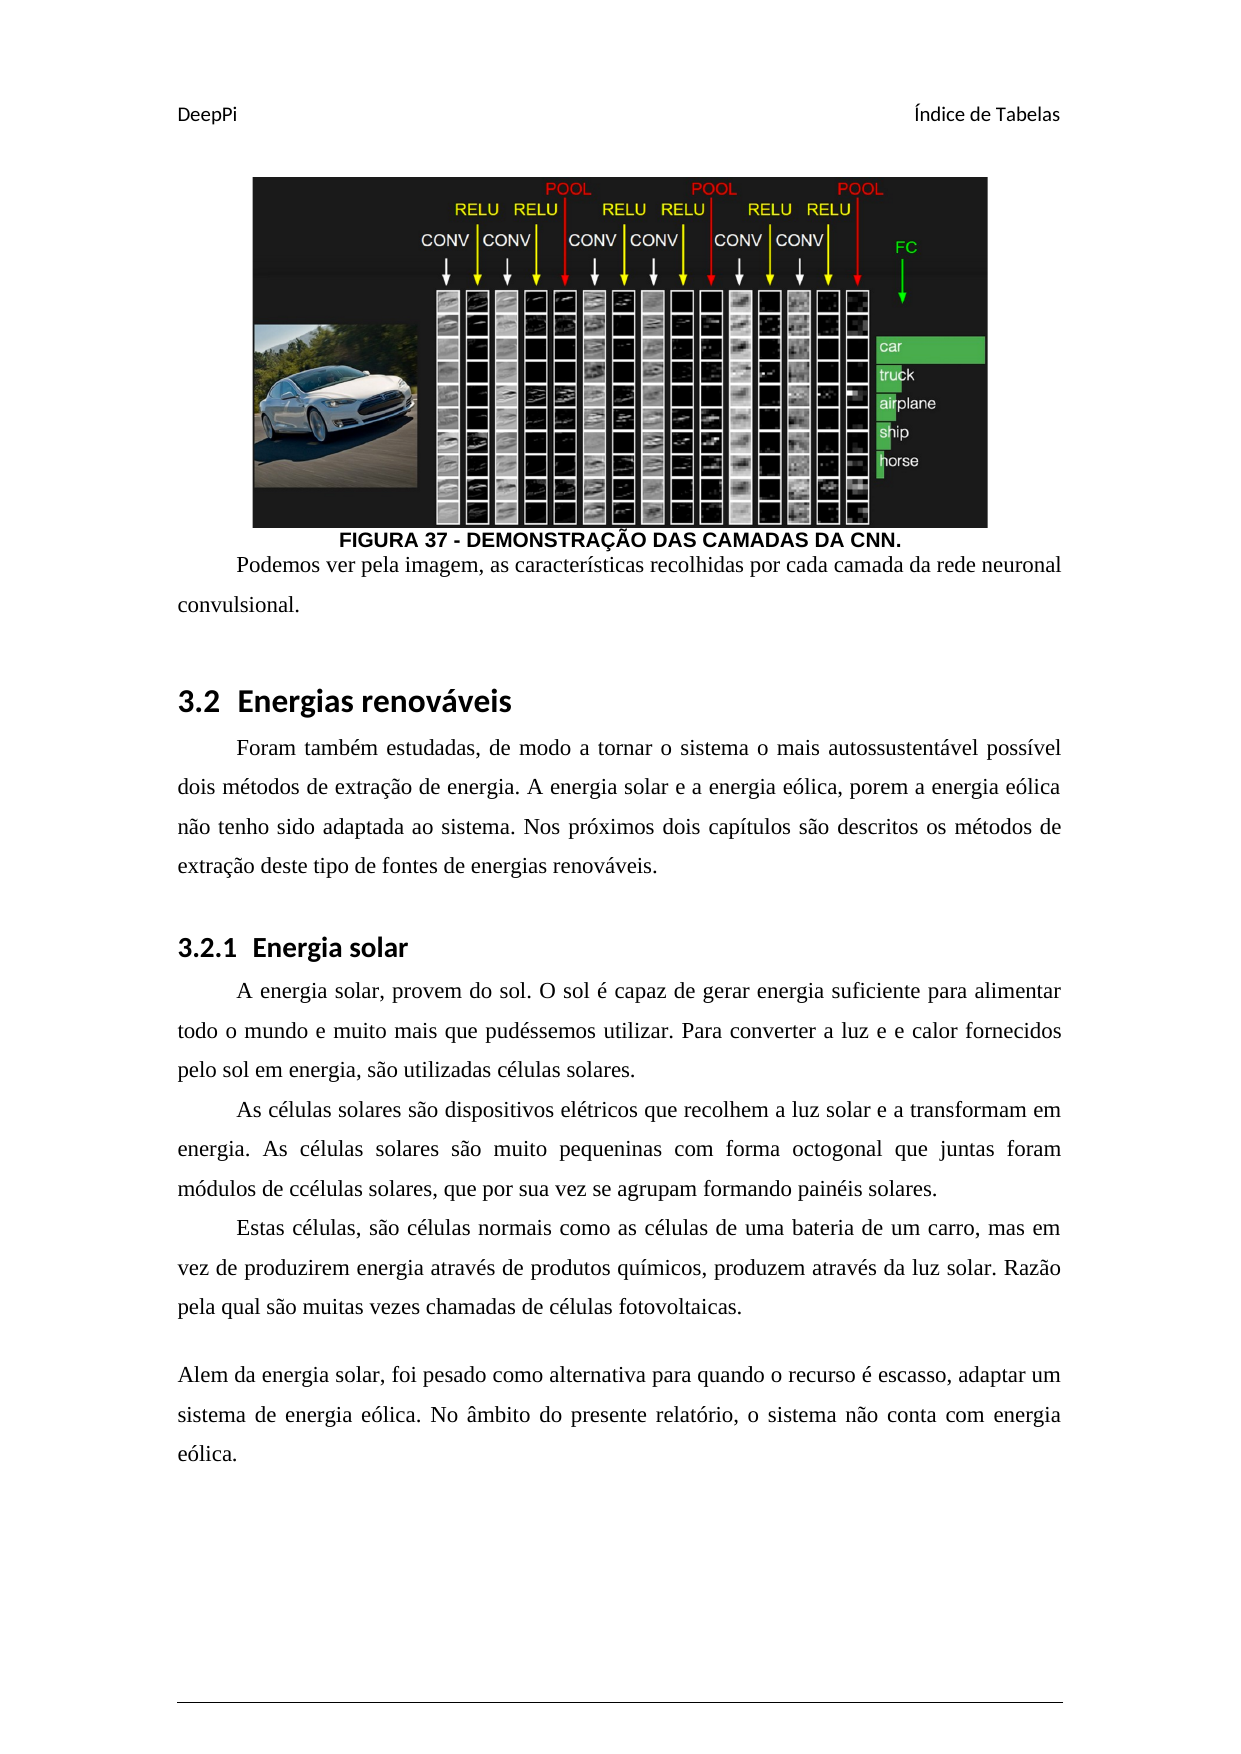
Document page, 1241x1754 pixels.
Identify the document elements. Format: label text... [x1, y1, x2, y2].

picture [252, 177, 988, 528]
text Podemos ver pela imagem, as características recolhidas por cada camada da rede neuronal convulsional. [177, 552, 1063, 617]
text Estas células, são células normais como as células de uma bateria de um carro, mas em vez de produzirem energia através de produtos químicos, produzem através da luz solar. Razão pela qual são muitas vezes chamadas de células fotovoltaicas. [177, 1214, 1063, 1319]
subtitle Energias renováveis [177, 681, 1063, 721]
text Foram também estudadas, de modo a tornar o sistema o mais autossustentável possível dois métodos de extração de energia. A energia solar e a energia eólica, porem a energia eólica não tenho sido adaptada ao sistema. Nos próximos dois capítulos são descritos os métodos de extração deste tipo de fontes de energias renováveis. [177, 734, 1063, 878]
text Figura 37 - Demonstração das camadas da CNN. [177, 528, 1063, 552]
text A energia solar, provem do sol. O sol é capaz de gerar energia suficiente para alimentar todo o mundo e muito mais que pudéssemos utilizar. Para converter a luz e e calor fornecidos pelo sol em energia, são utilizadas células solares. [177, 977, 1063, 1083]
subtitle Energia solar [177, 929, 1063, 965]
text Alem da energia solar, foi pesado como alternativa para quando o recurso é escasso, adaptar um sistema de energia eólica. No âmbito do presente relatório, o sistema não conta com energia eólica. [177, 1361, 1063, 1467]
text As células solares são dispositivos elétricos que recolhem a luz solar e a transformam em energia. As células solares são muito pequeninas com forma octogonal que juntas foram módulos de ccélulas solares, que por sua vez se agrupam formando painéis solares. [177, 1096, 1063, 1201]
